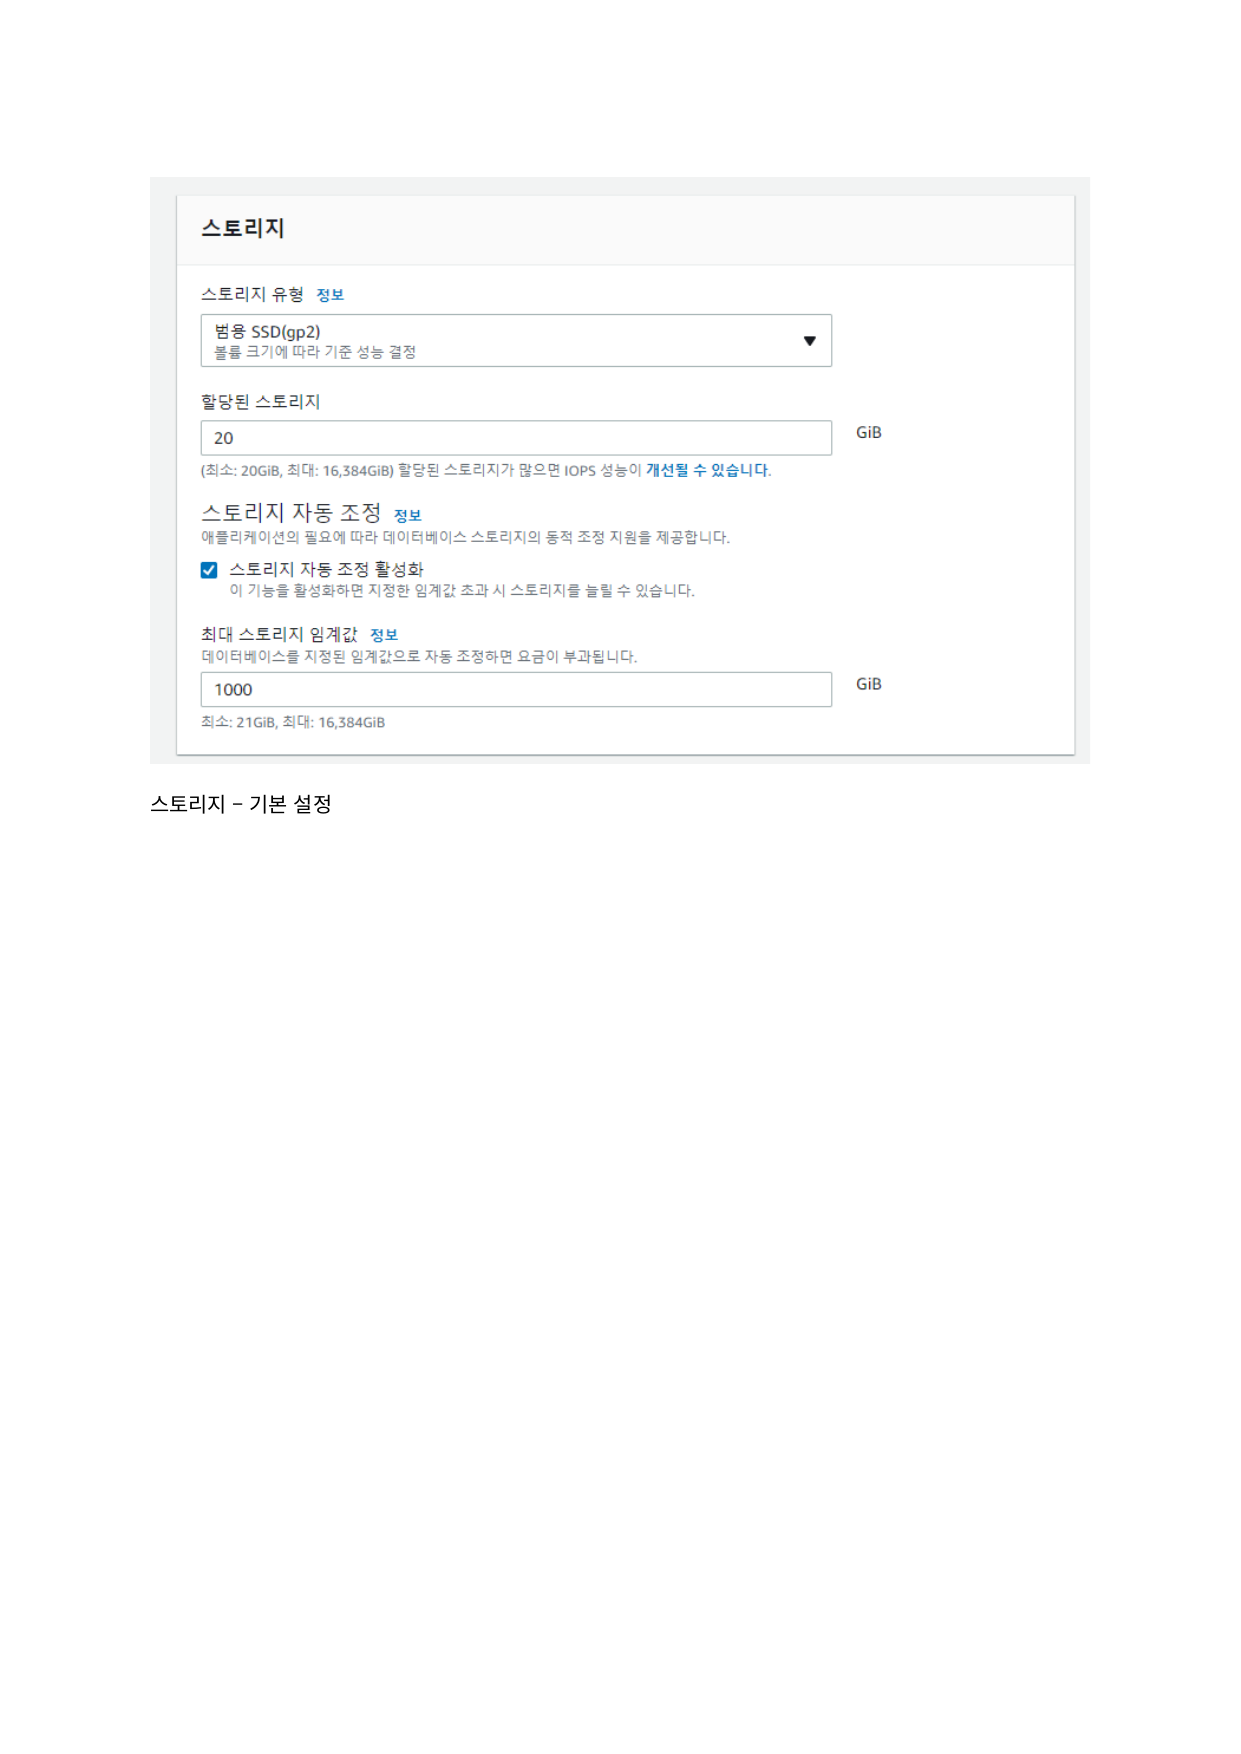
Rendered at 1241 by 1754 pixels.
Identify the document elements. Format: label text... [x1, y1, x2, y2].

picture [150, 177, 1091, 764]
text 스토리지 – 기본 설정 [150, 788, 1090, 819]
